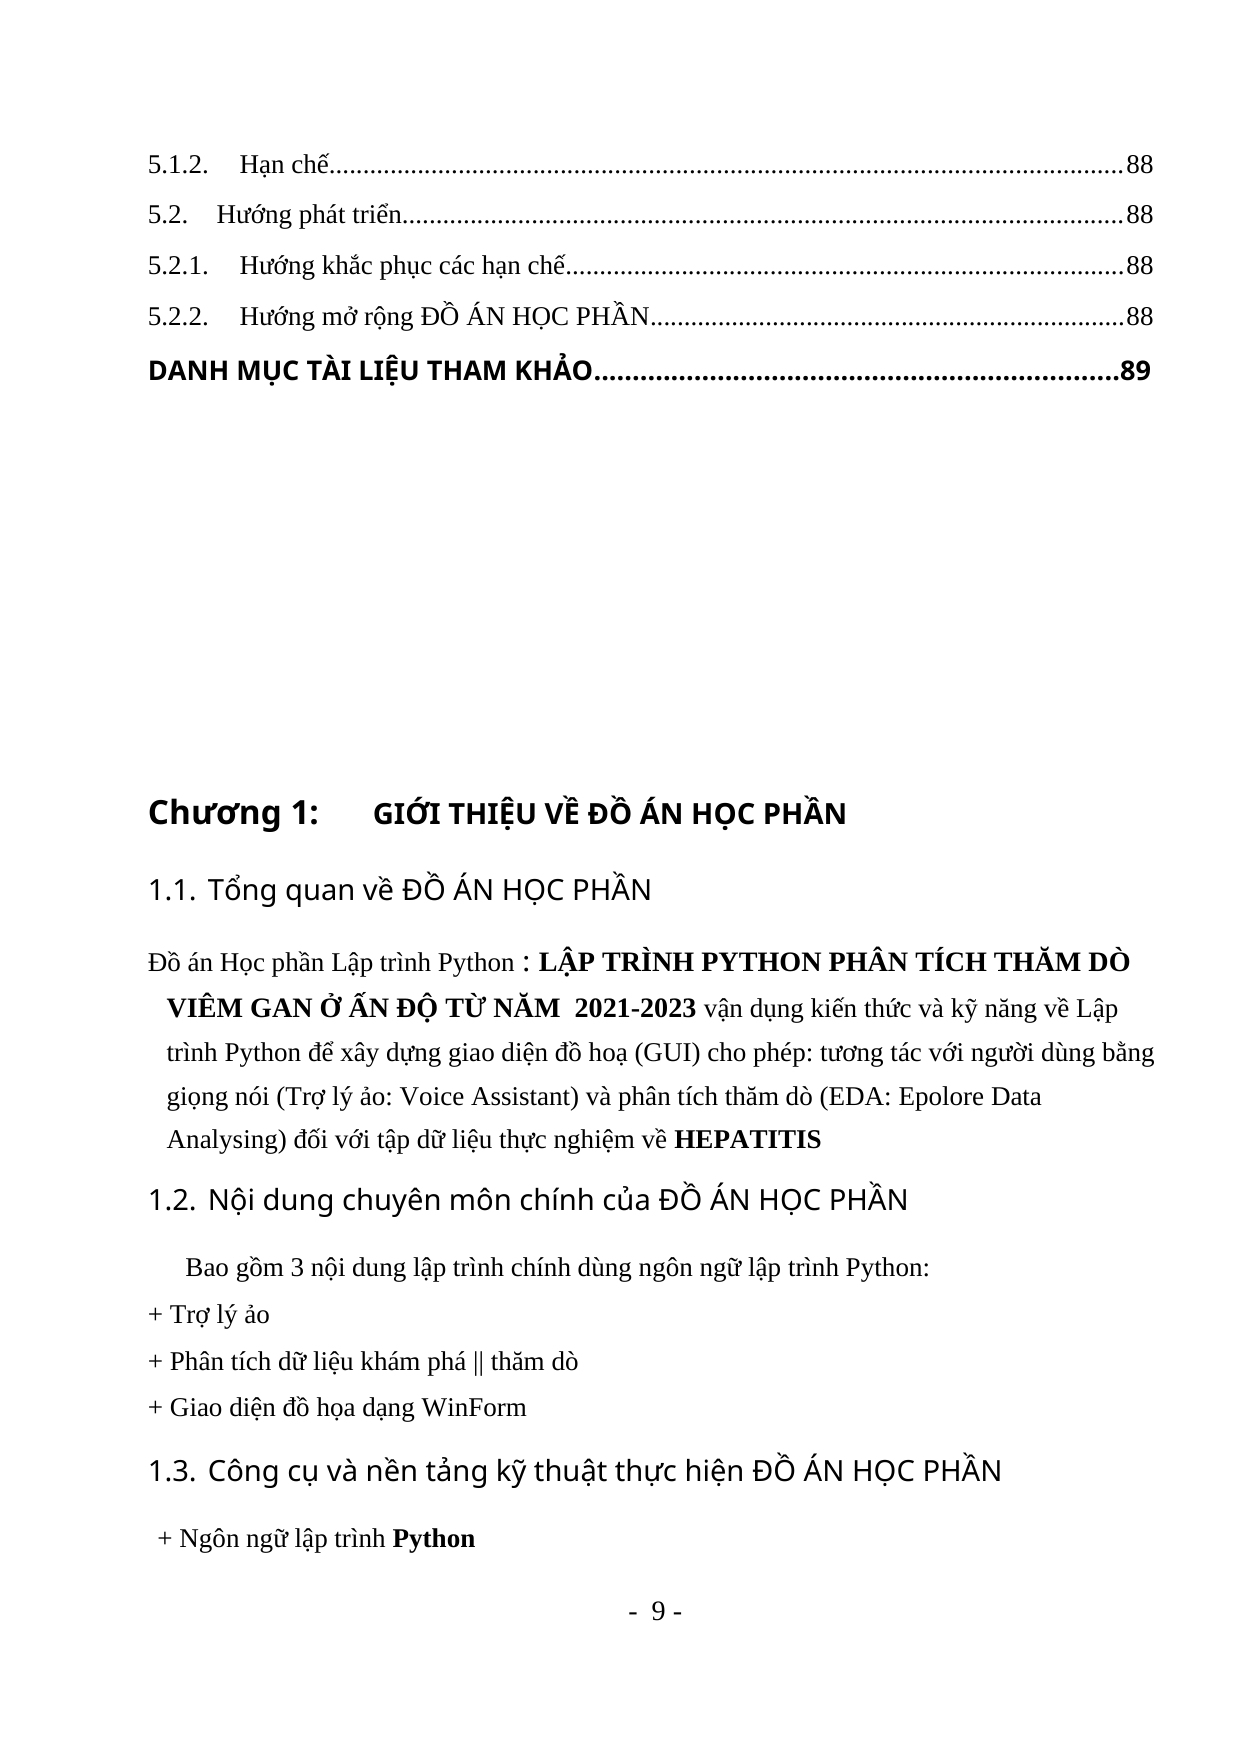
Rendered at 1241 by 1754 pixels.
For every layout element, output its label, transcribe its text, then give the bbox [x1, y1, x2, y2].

text + Trợ lý ảo [148, 1298, 1162, 1329]
subtitle Nội dung chuyên môn chính của ĐỒ ÁN HỌC PHẦN [148, 1179, 1162, 1219]
text DANH MỤC TÀI LIỆU THAM KHẢO 89 [148, 351, 1160, 388]
subtitle GIỚI THIỆU VỀ ĐỒ ÁN HỌC PHẦN [148, 789, 1162, 834]
text + Giao diện đồ họa dạng WinForm [148, 1391, 1162, 1422]
text Bao gồm 3 nội dung lập trình chính dùng ngôn ngữ lập trình Python: [185, 1251, 1162, 1282]
text 5.1.2. Hạn chế 88 [148, 148, 1162, 179]
text + Ngôn ngữ lập trình Python [157, 1522, 1162, 1554]
text 5.2.2. Hướng mở rộng ĐỒ ÁN HỌC PHẦN 88 [148, 300, 1162, 331]
subtitle Công cụ và nền tảng kỹ thuật thực hiện ĐỒ ÁN HỌC PHẦN [148, 1451, 1162, 1490]
text 5.2.1. Hướng khắc phục các hạn chế 88 [148, 249, 1162, 281]
subtitle Tổng quan về ĐỒ ÁN HỌC PHẦN [148, 869, 1162, 909]
text 5.2. Hướng phát triển 88 [148, 198, 1162, 230]
text + Phân tích dữ liệu khám phá || thăm dò [148, 1345, 1162, 1376]
text Đồ án Học phần Lập trình Python : LẬP TRÌNH PYTHON PHÂN TÍCH THĂM DÒ VIÊM GAN Ở ẤN ĐỘ TỪ NĂM 2021-2023 vận dụng kiến thức và kỹ năng về Lập trình Python để xây dựng giao diện đồ hoạ (GUI) cho phép: tương tác với người dùng bằng giọng nói (Trợ lý ảo: Voice Assistant) và phân tích thăm dò (EDA: Epolore Data Analysing) đối với tập dữ liệu thực nghiệm về HEPATITIS [148, 941, 1162, 1154]
